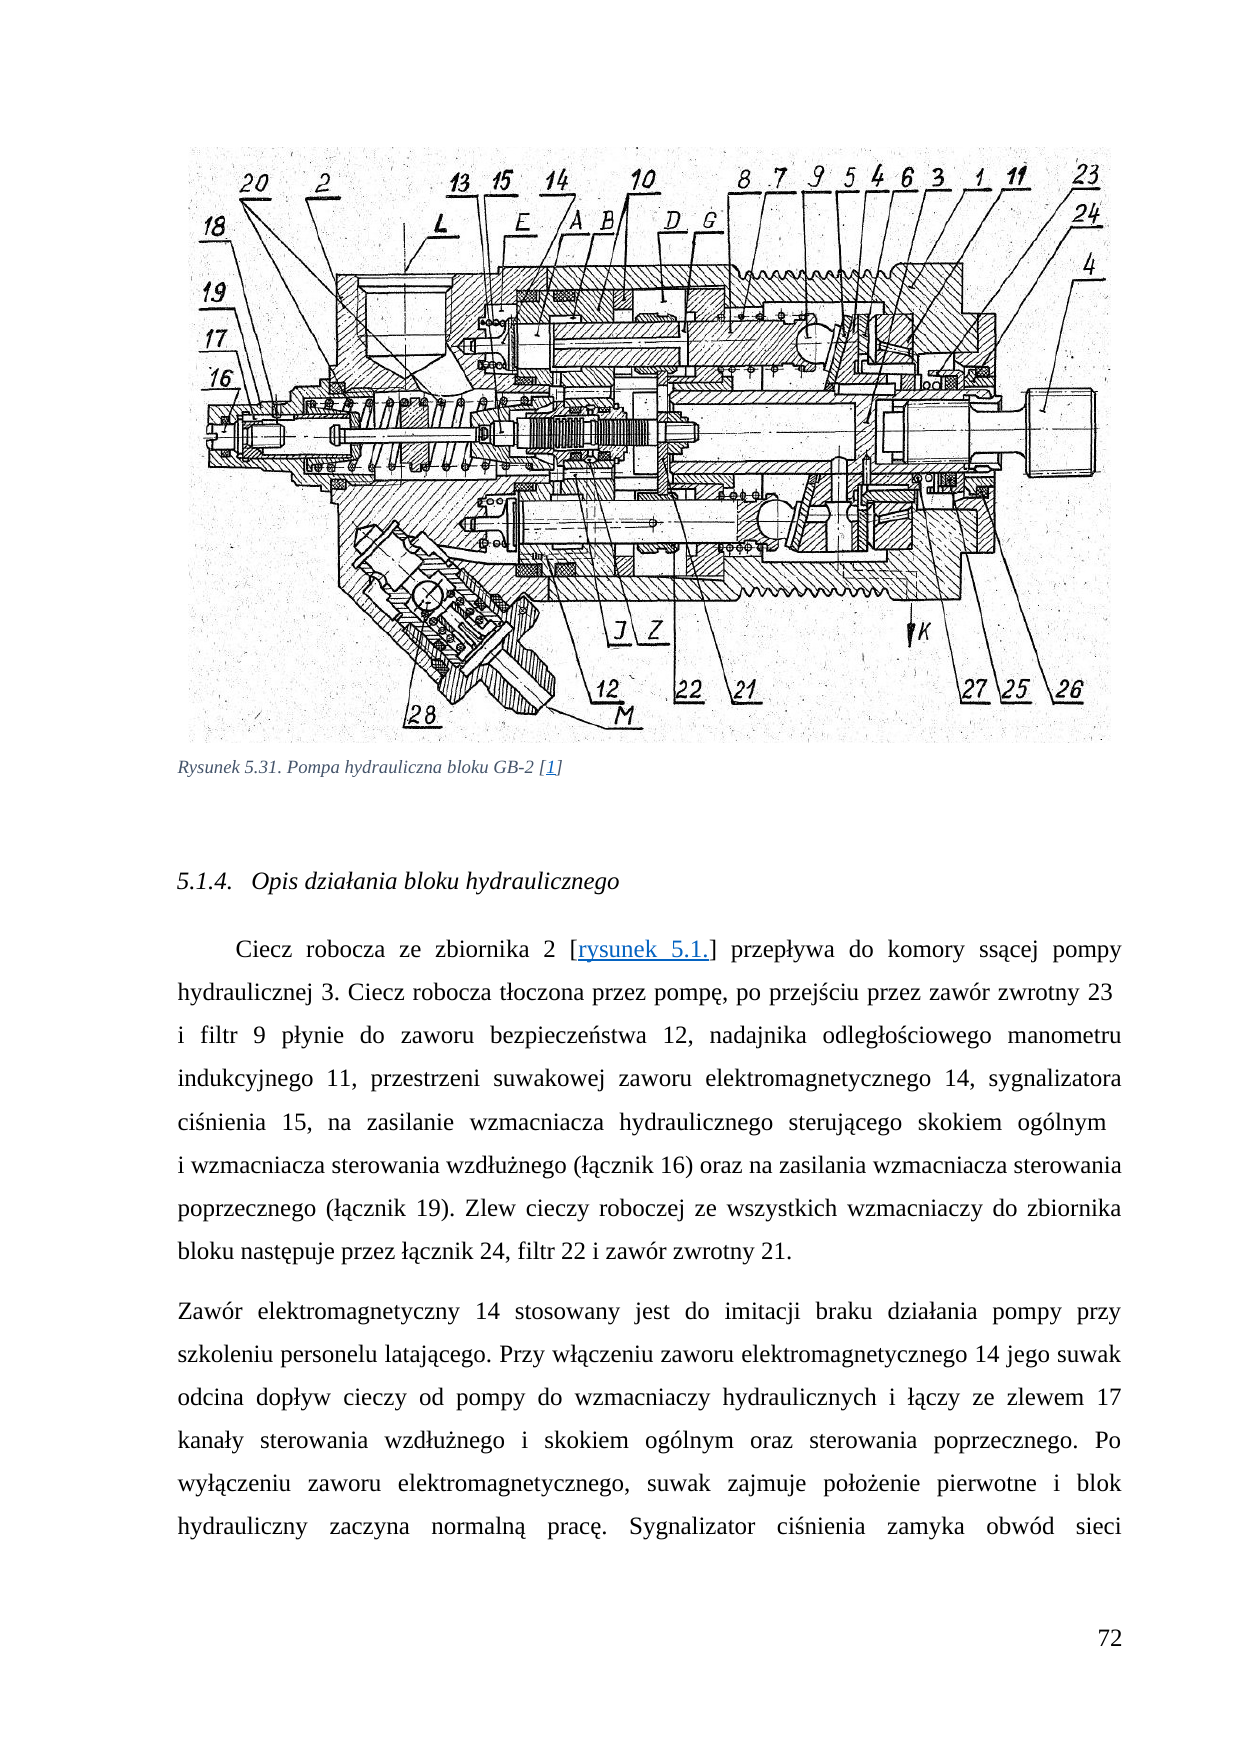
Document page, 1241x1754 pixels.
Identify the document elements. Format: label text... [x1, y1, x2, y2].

text Ciecz robocza ze zbiornika 2 [rysunek 5.1.] przepływa do komory ssącej pompy hydraulicznej 3. Ciecz robocza tłoczona przez pompę, po przejściu przez zawór zwrotny 23 i filtr 9 płynie do zaworu bezpieczeństwa 12, nadajnika odległościowego manometru indukcyjnego 11, przestrzeni suwakowej zaworu elektromagnetycznego 14, sygnalizatora ciśnienia 15, na zasilanie wzmacniacza hydraulicznego sterującego skokiem ogólnym i wzmacniacza sterowania wzdłużnego (łącznik 16) oraz na zasilania wzmacniacza sterowania poprzecznego (łącznik 19). Zlew cieczy roboczej ze wszystkich wzmacniaczy do zbiornika bloku następuje przez łącznik 24, filtr 22 i zawór zwrotny 21. [177, 934, 1122, 1265]
subtitle Opis działania bloku hydraulicznego [177, 866, 1122, 895]
picture [188, 147, 1111, 743]
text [177, 1296, 1122, 1540]
